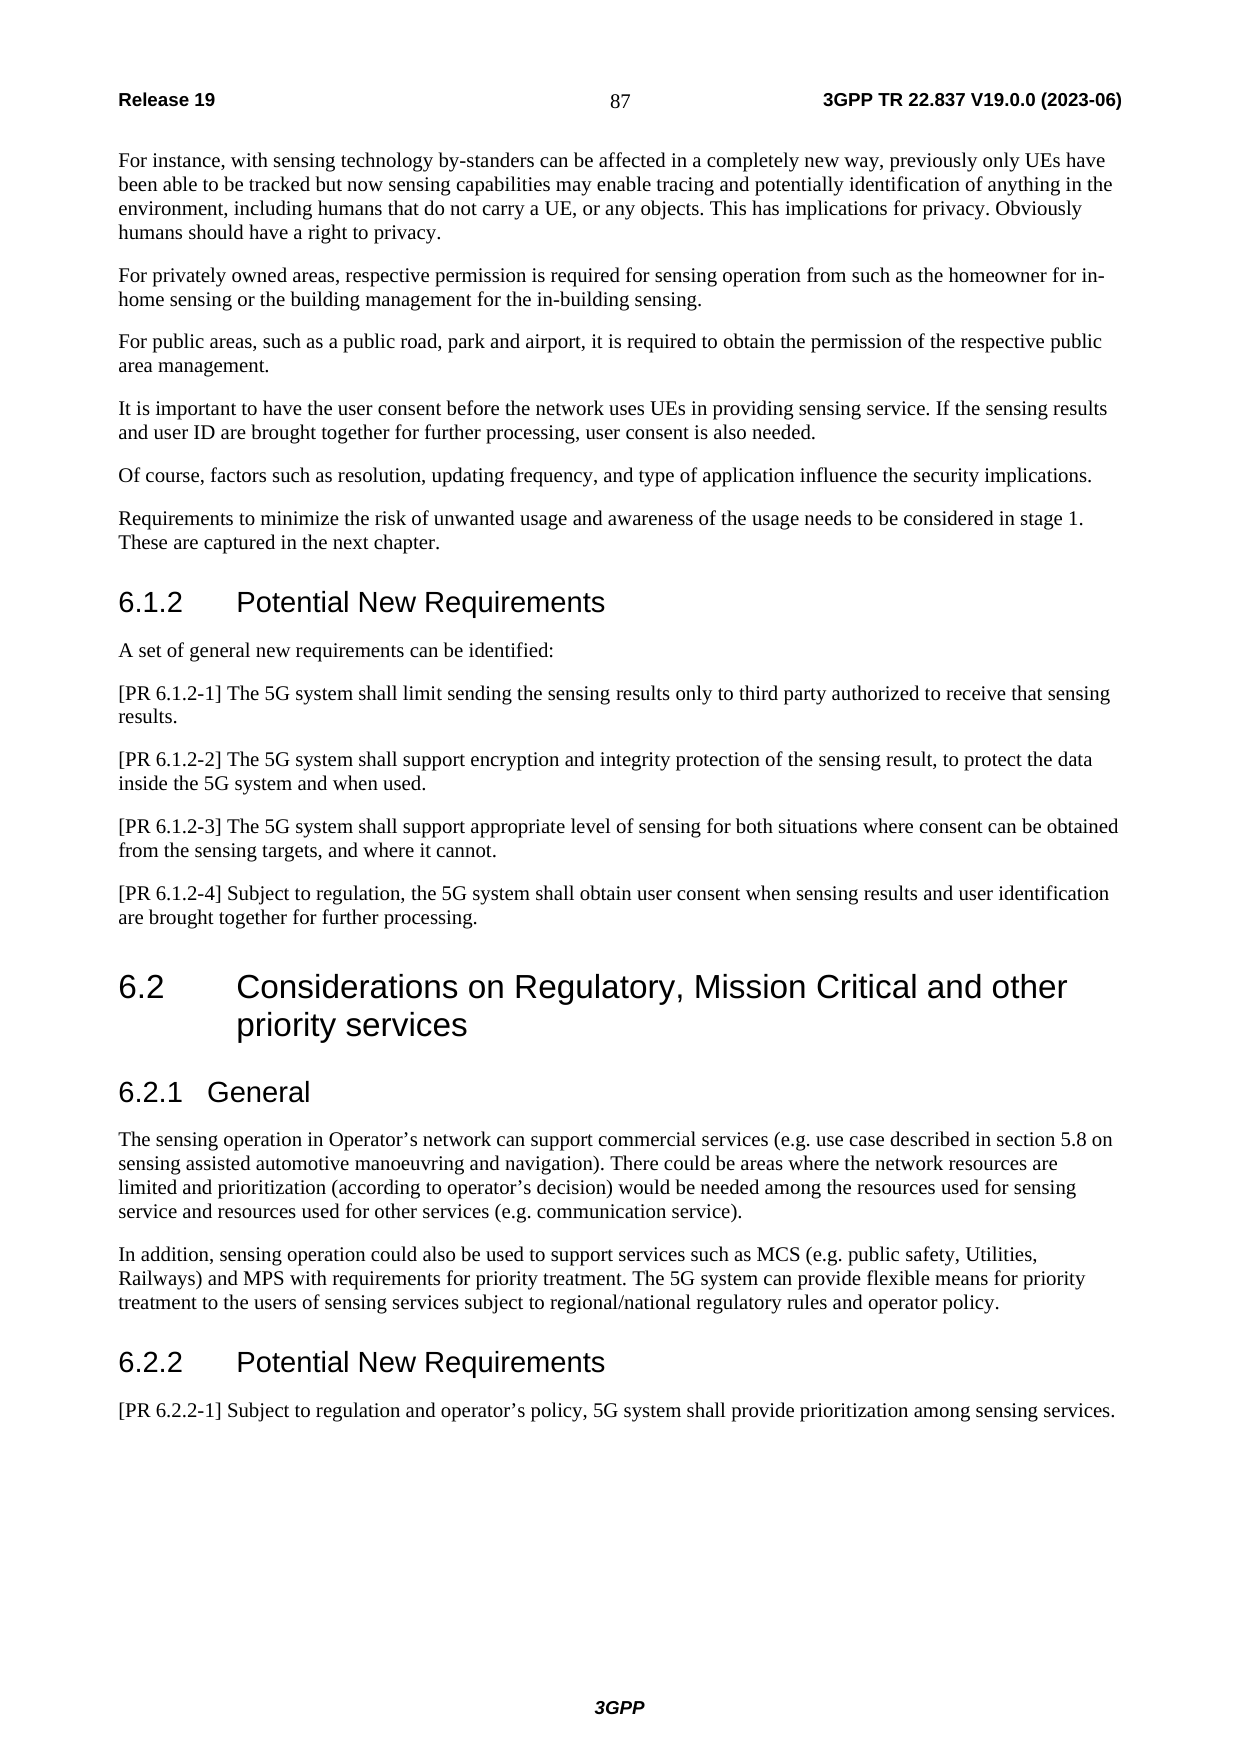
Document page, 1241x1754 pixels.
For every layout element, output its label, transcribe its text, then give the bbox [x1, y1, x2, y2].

subtitle 6.2.2 Potential New Requirements [118, 1346, 1122, 1379]
subtitle 6.1.2 Potential New Requirements [118, 585, 1122, 619]
text [PR 6.1.2-3] The 5G system shall support appropriate level of sensing for both situations where consent can be obtained from the sensing targets, and where it cannot. [118, 814, 1122, 862]
text For privately owned areas, respective permission is required for sensing operation from such as the homeowner for in-home sensing or the building management for the in-building sensing. [118, 262, 1122, 311]
text A set of general new requirements can be identified: [118, 638, 1122, 662]
text Requirements to minimize the risk of unwanted usage and awareness of the usage needs to be considered in stage 1. These are captured in the next chapter. [118, 506, 1122, 554]
text [PR 6.2.2-1] Subject to regulation and operator’s policy, 5G system shall provide prioritization among sensing services. [118, 1398, 1122, 1422]
text [PR 6.1.2-1] The 5G system shall limit sending the sensing results only to third party authorized to receive that sensing results. [118, 680, 1122, 728]
subtitle 6.2.1 General [118, 1075, 1122, 1108]
text For public areas, such as a public road, park and airport, it is required to obtain the permission of the respective public area management. [118, 329, 1122, 377]
subtitle 6.2 Considerations on Regulatory, Mission Critical and other priority services [118, 967, 1122, 1043]
text In addition, sensing operation could also be used to support services such as MCS (e.g. public safety, Utilities, Railways) and MPS with requirements for priority treatment. The 5G system can provide flexible means for priority treatment to the users of sensing services subject to regional/national regulatory rules and operator policy. [118, 1242, 1122, 1314]
text For instance, with sensing technology by-standers can be affected in a completely new way, previously only UEs have been able to be tracked but now sensing capabilities may enable tracing and potentially identification of anything in the environment, including humans that do not carry a UE, or any objects. This has implications for privacy. Obviously humans should have a right to privacy. [118, 147, 1122, 244]
text It is important to have the user consent before the network uses UEs in providing sensing service. If the sensing results and user ID are brought together for further processing, user consent is also needed. [118, 396, 1122, 444]
text [PR 6.1.2-2] The 5G system shall support encryption and integrity protection of the sensing result, to protect the data inside the 5G system and when used. [118, 747, 1122, 795]
text [PR 6.1.2-4] Subject to regulation, the 5G system shall obtain user consent when sensing results and user identification are brought together for further processing. [118, 881, 1122, 929]
text Of course, factors such as resolution, updating frequency, and type of application influence the security implications. [118, 463, 1122, 487]
text The sensing operation in Operator’s network can support commercial services (e.g. use case described in section 5.8 on sensing assisted automotive manoeuvring and navigation). There could be areas where the network resources are limited and prioritization (according to operator’s decision) would be needed among the resources used for sensing service and resources used for other services (e.g. communication service). [118, 1127, 1122, 1223]
